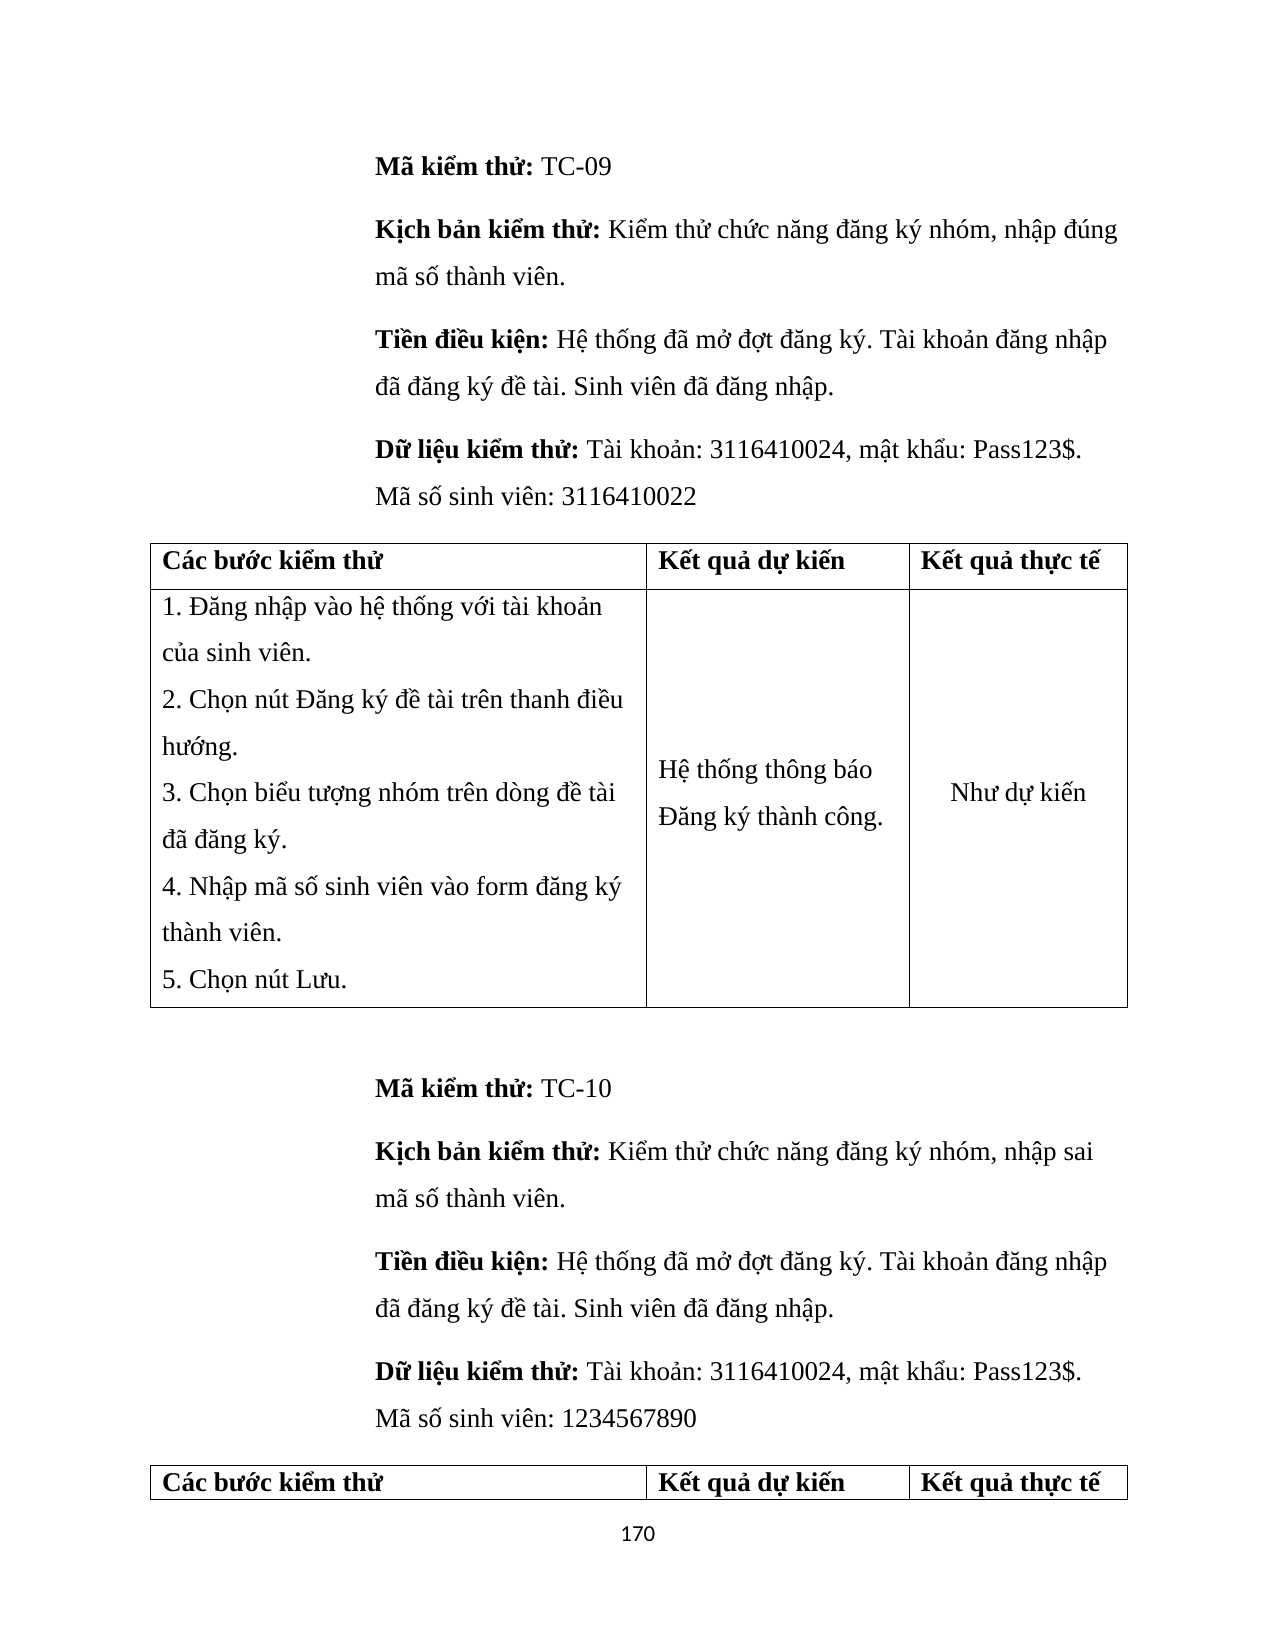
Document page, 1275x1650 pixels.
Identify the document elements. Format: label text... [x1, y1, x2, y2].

text Tiền điều kiện: Hệ thống đã mở đợt đăng ký. Tài khoản đăng nhập đã đăng ký đề tài. Sinh viên đã đăng nhập. [375, 323, 1125, 401]
table_header Kết quả thực tế [910, 1466, 1127, 1499]
text Mã kiểm thử: TC-09 [375, 150, 1125, 181]
text Kịch bản kiểm thử: Kiểm thử chức năng đăng ký nhóm, nhập đúng mã số thành viên. [375, 213, 1125, 291]
text Mã kiểm thử: TC-10 [375, 1072, 1125, 1103]
text Dữ liệu kiểm thử: Tài khoản: 3116410024, mật khẩu: Pass123$. Mã số sinh viên: 1234567890 [375, 1355, 1125, 1433]
text Kịch bản kiểm thử: Kiểm thử chức năng đăng ký nhóm, nhập sai mã số thành viên. [375, 1135, 1125, 1213]
table_header Các bước kiểm thử [151, 1466, 646, 1499]
table_cell 1. Đăng nhập vào hệ thống với tài khoản của sinh viên. 2. Chọn nút Đăng ký đề tài trên thanh điều hướng. 3. Chọn biểu tượng nhóm trên dòng đề tài đã đăng ký. 4. Nhập mã số sinh viên vào form đăng ký thành viên. 5. Chọn nút Lưu. [151, 590, 646, 1007]
table_header Các bước kiểm thử [151, 544, 646, 589]
text Dữ liệu kiểm thử: Tài khoản: 3116410024, mật khẩu: Pass123$. Mã số sinh viên: 3116410022 [375, 433, 1125, 511]
table_cell Như dự kiến [910, 590, 1127, 1007]
table_header Kết quả dự kiến [647, 1466, 909, 1499]
table_header Kết quả dự kiến [647, 544, 909, 589]
table_cell Hệ thống thông báo Đăng ký thành công. [647, 590, 909, 1007]
table_header Kết quả thực tế [910, 544, 1127, 589]
text Tiền điều kiện: Hệ thống đã mở đợt đăng ký. Tài khoản đăng nhập đã đăng ký đề tài. Sinh viên đã đăng nhập. [375, 1245, 1125, 1323]
